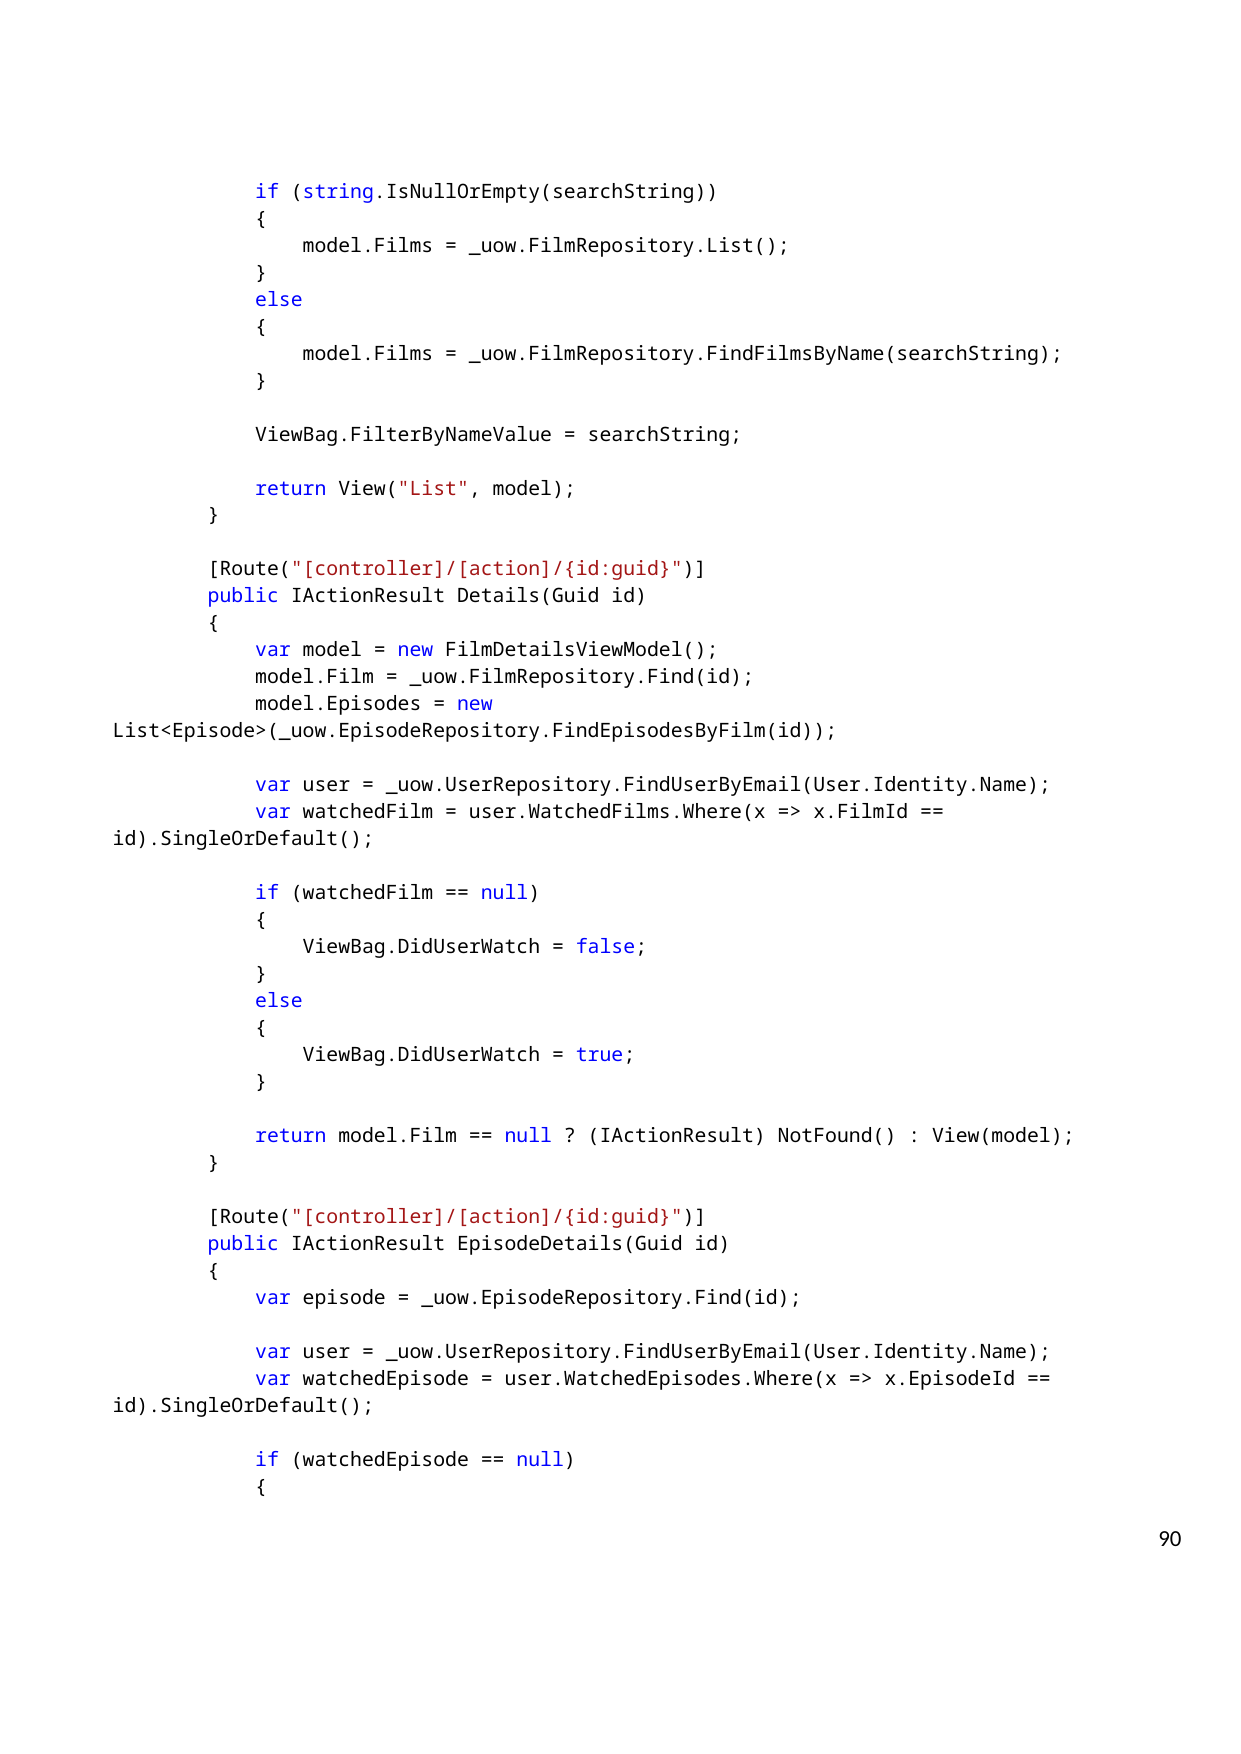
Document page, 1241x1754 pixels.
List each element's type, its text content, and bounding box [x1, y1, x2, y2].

text { [112, 1472, 1181, 1499]
text public IActionResult Details(Guid id) [112, 582, 1181, 609]
text ViewBag.DidUserWatch = true; [112, 1040, 1181, 1067]
text { [112, 1256, 1181, 1283]
text var user = _uow.UserRepository.FindUserByEmail(User.Identity.Name); [112, 771, 1181, 797]
text [Route("[controller]/[action]/{id:guid}")] [112, 555, 1181, 582]
text } [112, 1067, 1181, 1094]
text if (string.IsNullOrEmpty(searchString)) [112, 177, 1181, 204]
text else [112, 986, 1181, 1013]
text return View("List", model); [112, 474, 1181, 501]
text var user = _uow.UserRepository.FindUserByEmail(User.Identity.Name); [112, 1337, 1181, 1364]
text var watchedEpisode = user.WatchedEpisodes.Where(x => x.EpisodeId == id).SingleOrDefault(); [112, 1364, 1181, 1418]
text var watchedFilm = user.WatchedFilms.Where(x => x.FilmId == id).SingleOrDefault(); [112, 797, 1181, 851]
text { [112, 204, 1181, 231]
text { [112, 609, 1181, 636]
text model.Films = _uow.FilmRepository.FindFilmsByName(searchString); [112, 339, 1181, 366]
text } [112, 1148, 1181, 1175]
text } [112, 501, 1181, 528]
text if (watchedFilm == null) [112, 878, 1181, 905]
text model.Film = _uow.FilmRepository.Find(id); [112, 663, 1181, 689]
text } [112, 366, 1181, 393]
text { [112, 312, 1181, 339]
text var episode = _uow.EpisodeRepository.Find(id); [112, 1283, 1181, 1310]
text model.Episodes = new List<Episode>(_uow.EpisodeRepository.FindEpisodesByFilm(id)); [112, 689, 1181, 743]
text model.Films = _uow.FilmRepository.List(); [112, 231, 1181, 258]
text ViewBag.FilterByNameValue = searchString; [112, 420, 1181, 447]
text } [112, 258, 1181, 285]
text } [112, 959, 1181, 986]
text [Route("[controller]/[action]/{id:guid}")] [112, 1202, 1181, 1229]
text var model = new FilmDetailsViewModel(); [112, 636, 1181, 663]
text { [112, 905, 1181, 932]
text return model.Film == null ? (IActionResult) NotFound() : View(model); [112, 1121, 1181, 1148]
text else [112, 285, 1181, 312]
text public IActionResult EpisodeDetails(Guid id) [112, 1229, 1181, 1256]
text { [112, 1013, 1181, 1040]
text if (watchedEpisode == null) [112, 1445, 1181, 1472]
text ViewBag.DidUserWatch = false; [112, 932, 1181, 959]
